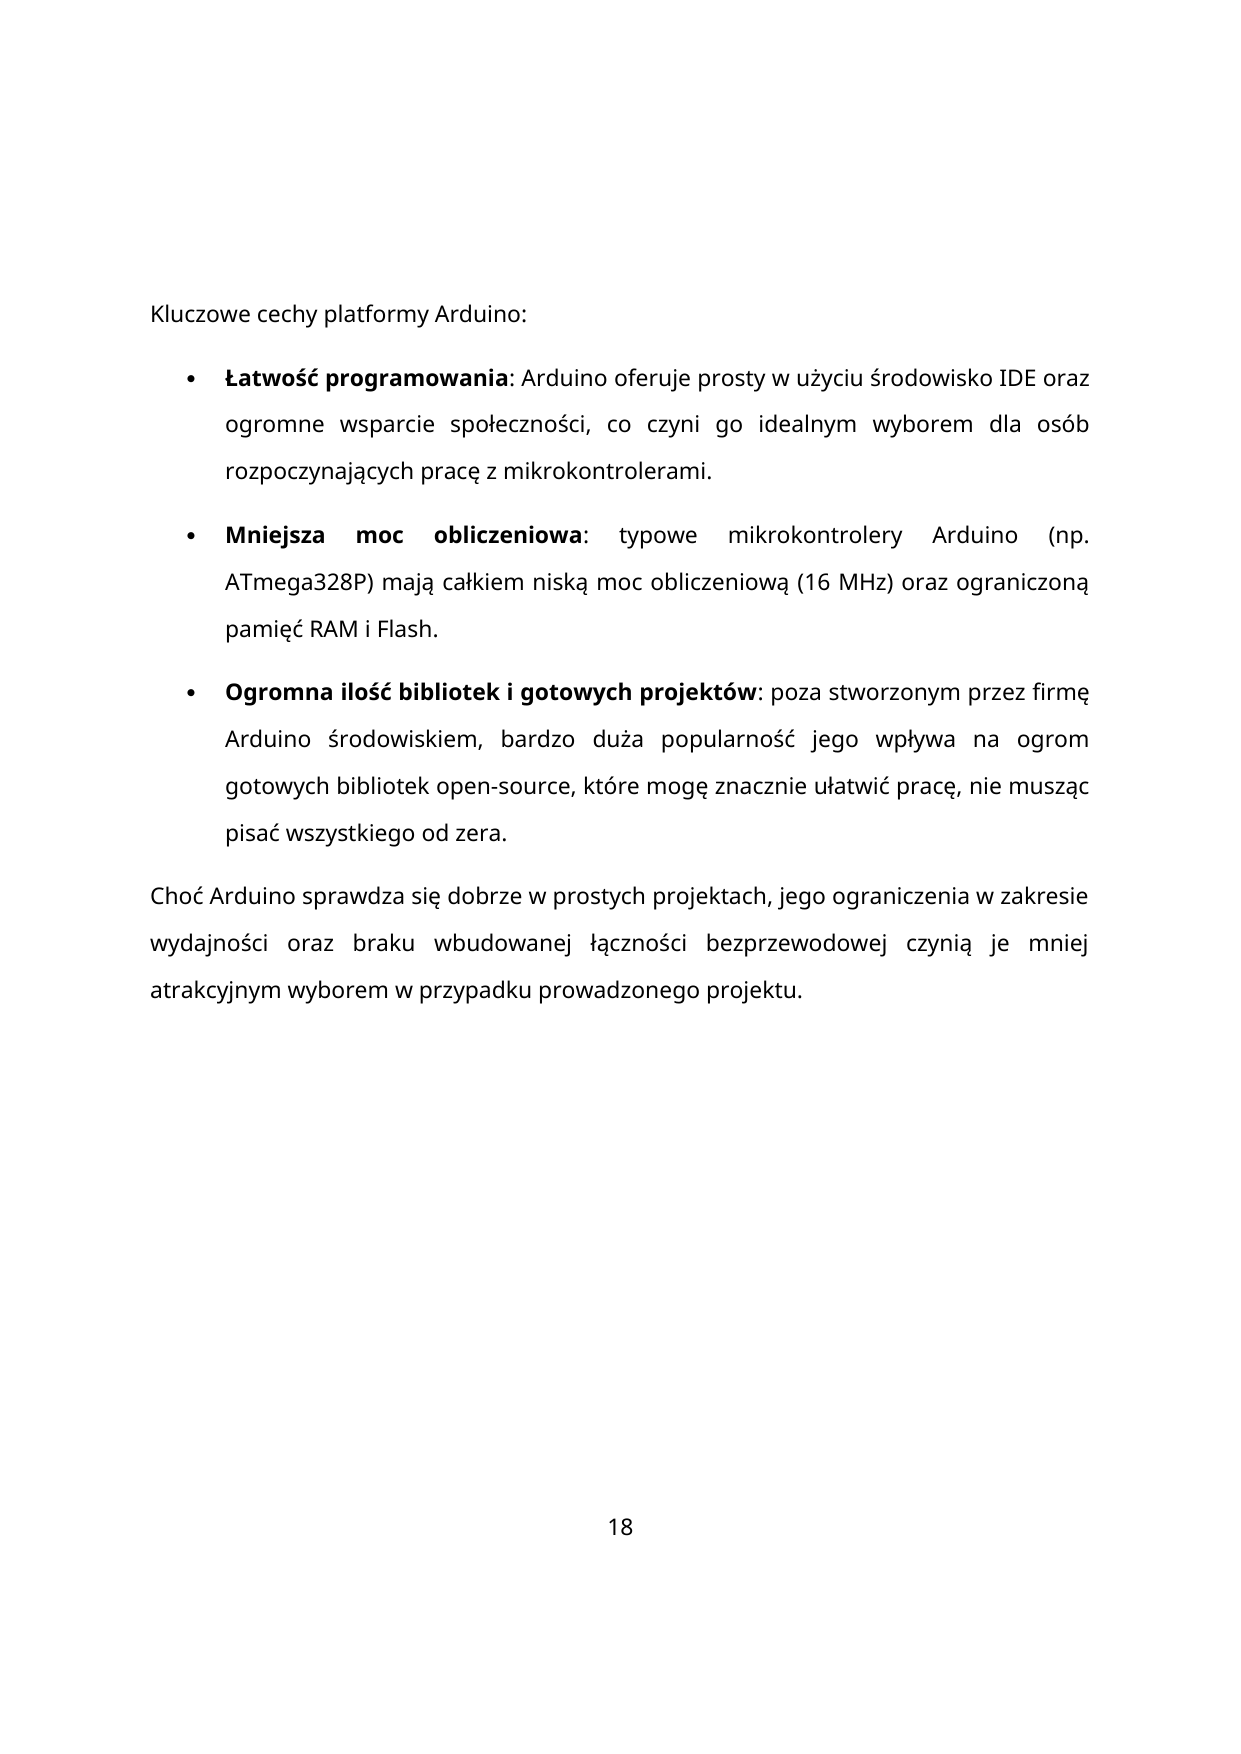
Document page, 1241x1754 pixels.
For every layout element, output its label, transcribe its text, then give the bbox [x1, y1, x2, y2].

list Ogromna ilość bibliotek i gotowych projektów: poza stworzonym przez firmę Arduino środowiskiem, bardzo duża popularność jego wpływa na ogrom gotowych bibliotek open-source, które mogę znacznie ułatwić pracę, nie musząc pisać wszystkiego od zera. [187, 676, 1090, 848]
list Mniejsza moc obliczeniowa: typowe mikrokontrolery Arduino (np. ATmega328P) mają całkiem niską moc obliczeniową (16 MHz) oraz ograniczoną pamięć RAM i Flash. [187, 519, 1090, 644]
list Łatwość programowania: Arduino oferuje prosty w użyciu środowisko IDE oraz ogromne wsparcie społeczności, co czyni go idealnym wyborem dla osób rozpoczynających pracę z mikrokontrolerami. [187, 361, 1090, 486]
text Kluczowe cechy platformy Arduino: [150, 298, 1090, 329]
text Choć Arduino sprawdza się dobrze w prostych projektach, jego ograniczenia w zakresie wydajności oraz braku wbudowanej łączności bezprzewodowej czynią je mniej atrakcyjnym wyborem w przypadku prowadzonego projektu. [150, 880, 1090, 1005]
